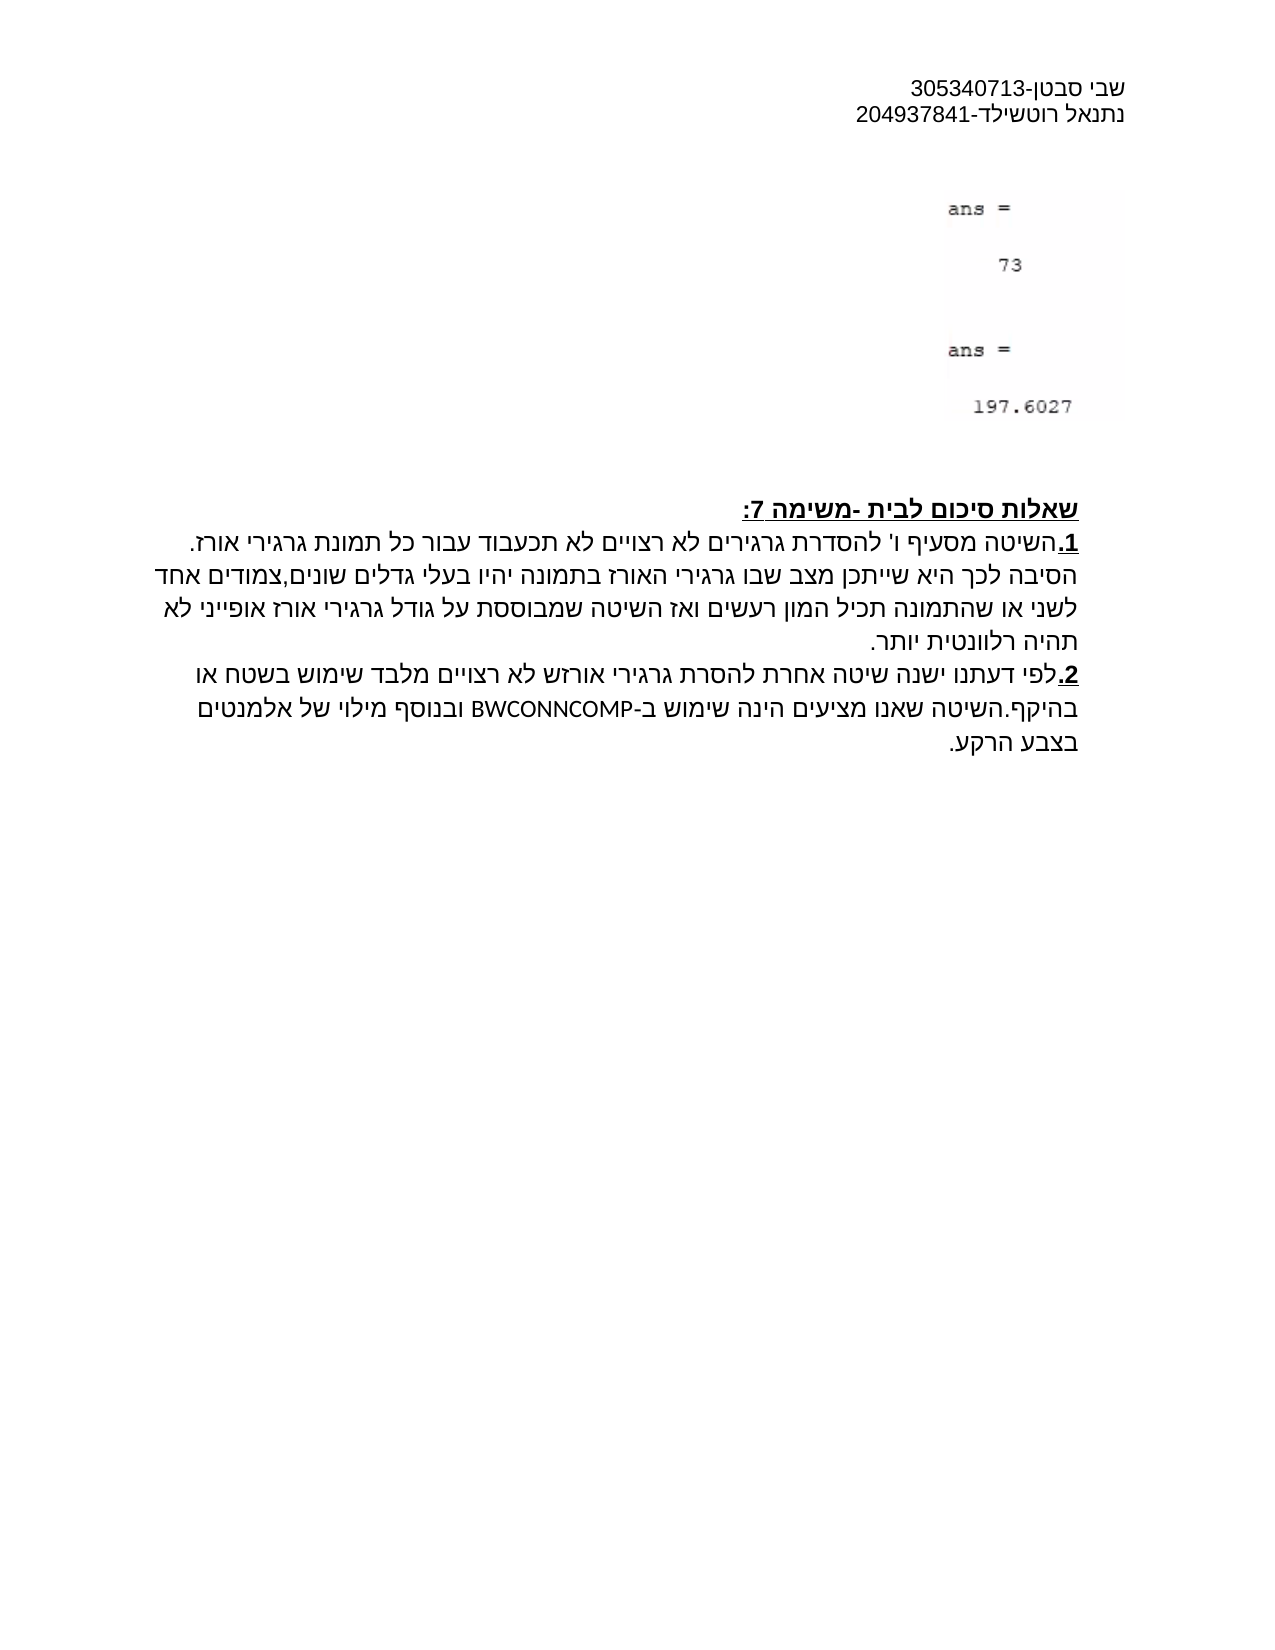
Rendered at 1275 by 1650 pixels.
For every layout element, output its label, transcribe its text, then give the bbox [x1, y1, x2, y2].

list 2.לפי דעתנו ישנה שיטה אחרת להסרת גרגירי אורזש לא רצויים מלבד שימוש בשטח או בהיקף.השיטה שאנו מציעים הינה שימוש ב-BWCONNCOMP ובנוסף מילוי של אלמנטים בצבע הרקע. [150, 660, 1078, 756]
picture [943, 190, 1125, 421]
list שאלות סיכום לבית -משימה 7: 1.השיטה מסעיף ו' להסדרת גרגירים לא רצויים לא תכעבוד עבור כל תמונת גרגירי אורז.הסיבה לכך היא שייתכן מצב שבו גרגירי האורז בתמונה יהיו בעלי גדלים שונים,צמודים אחד לשני או שהתמונה תכיל המון רעשים ואז השיטה שמבוססת על גודל גרגירי אורז אופייני לא תהיה רלוונטית יותר. [150, 494, 1078, 655]
